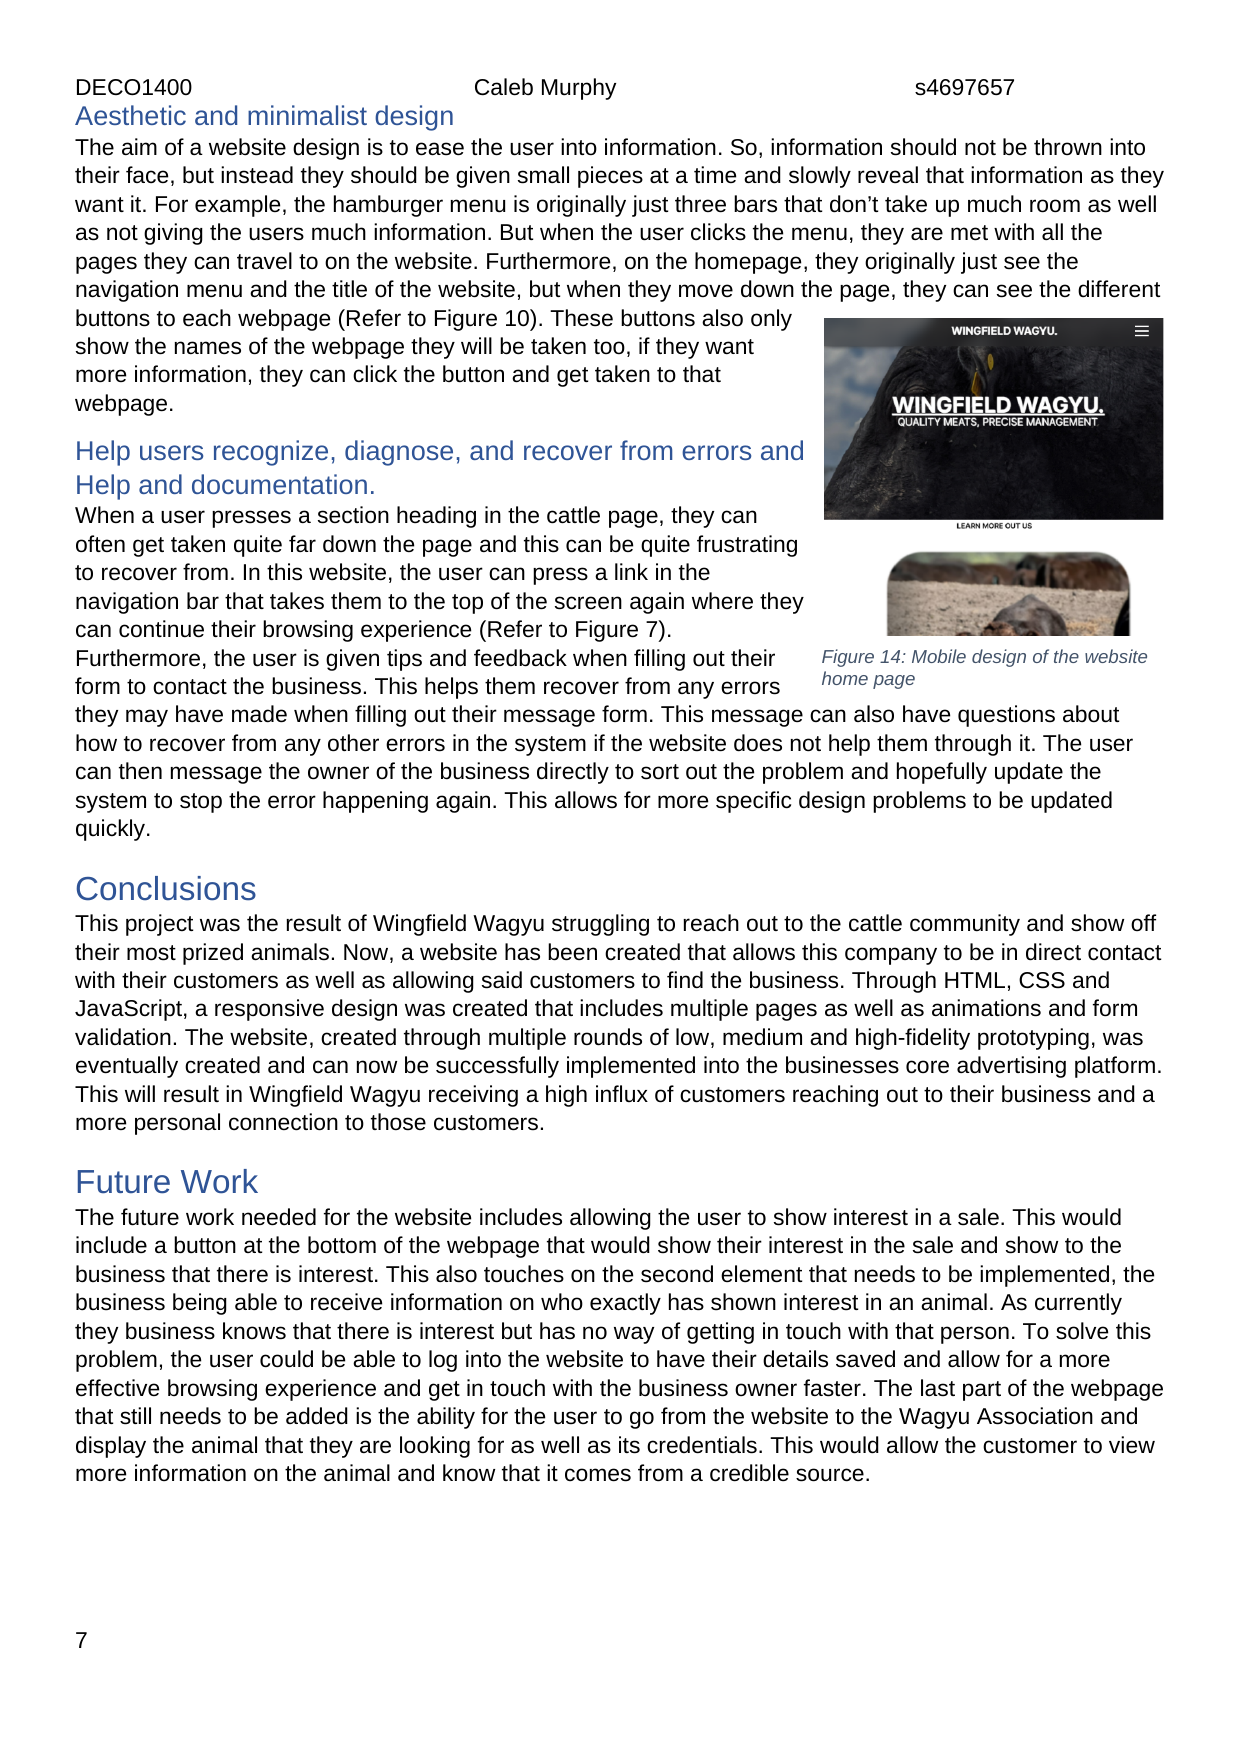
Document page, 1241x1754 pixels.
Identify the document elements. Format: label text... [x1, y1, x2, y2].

subtitle Future Work [75, 1163, 1165, 1201]
subtitle Help users recognize, diagnose, and recover from errors and Help and documentation. [75, 435, 822, 500]
picture [822, 318, 1164, 635]
text The aim of a website design is to ease the user into information. So, information should not be thrown into their face, but instead they should be given small pieces at a time and slowly reveal that information as they want it. For example, the hamburger menu is originally just three bars that don’t take up much room as well as not giving the users much information. But when the user clicks the menu, they are met with all the pages they can travel to on the website. Furthermore, on the homepage, they originally just see the navigation menu and the title of the website, but when they move down the page, they can see the different buttons to each webpage (Refer to Figure 10). These buttons also only show the names of the webpage they will be taken too, if they want more information, they can click the button and get taken to that webpage. [75, 134, 1165, 416]
text When a user presses a section heading in the cattle page, they can often get taken quite far down the page and this can be quite frustrating to recover from. In this website, the user can press a link in the navigation bar that takes them to the top of the screen again where they can continue their browsing experience (Refer to Figure 7). Furthermore, the user is given tips and feedback when filling out their form to contact the business. This helps them recover from any errors they may have made when filling out their message form. This message can also have questions about how to recover from any other errors in the system if the website does not help them through it. The user can then message the owner of the business directly to sort out the problem and hopefully update the system to stop the error happening again. This allows for more specific design problems to be updated quickly. [75, 502, 1165, 842]
text This project was the result of Wingfield Wagyu struggling to reach out to the cattle community and show off their most prized animals. Now, a website has been created that allows this company to be in direct contact with their customers as well as allowing said customers to find the business. Through HTML, CSS and JavaScript, a responsive design was created that includes multiple pages as well as animations and form validation. The website, created through multiple rounds of low, medium and high-fidelity prototyping, was eventually created and can now be successfully implemented into the businesses core advertising platform. This will result in Wingfield Wagyu receiving a high influx of customers reaching out to their business and a more personal connection to those customers. [75, 910, 1165, 1136]
subtitle Conclusions [75, 869, 1165, 907]
subtitle Aesthetic and minimalist design [75, 100, 1165, 131]
text The future work needed for the website includes allowing the user to show interest in a sale. This would include a button at the bottom of the webpage that would show their interest in the sale and show to the business that there is interest. This also touches on the second element that needs to be implemented, the business being able to receive information on who exactly has shown interest in an animal. As currently they business knows that there is interest but has no way of getting in touch with that person. To solve this problem, the user could be able to log into the website to have their details saved and allow for a more effective browsing experience and get in touch with the business owner faster. The last part of the webpage that still needs to be added is the ability for the user to go from the website to the Wagyu Association and display the animal that they are looking for as well as its credentials. This would allow the customer to view more information on the animal and know that it comes from a credible source. [75, 1204, 1165, 1486]
